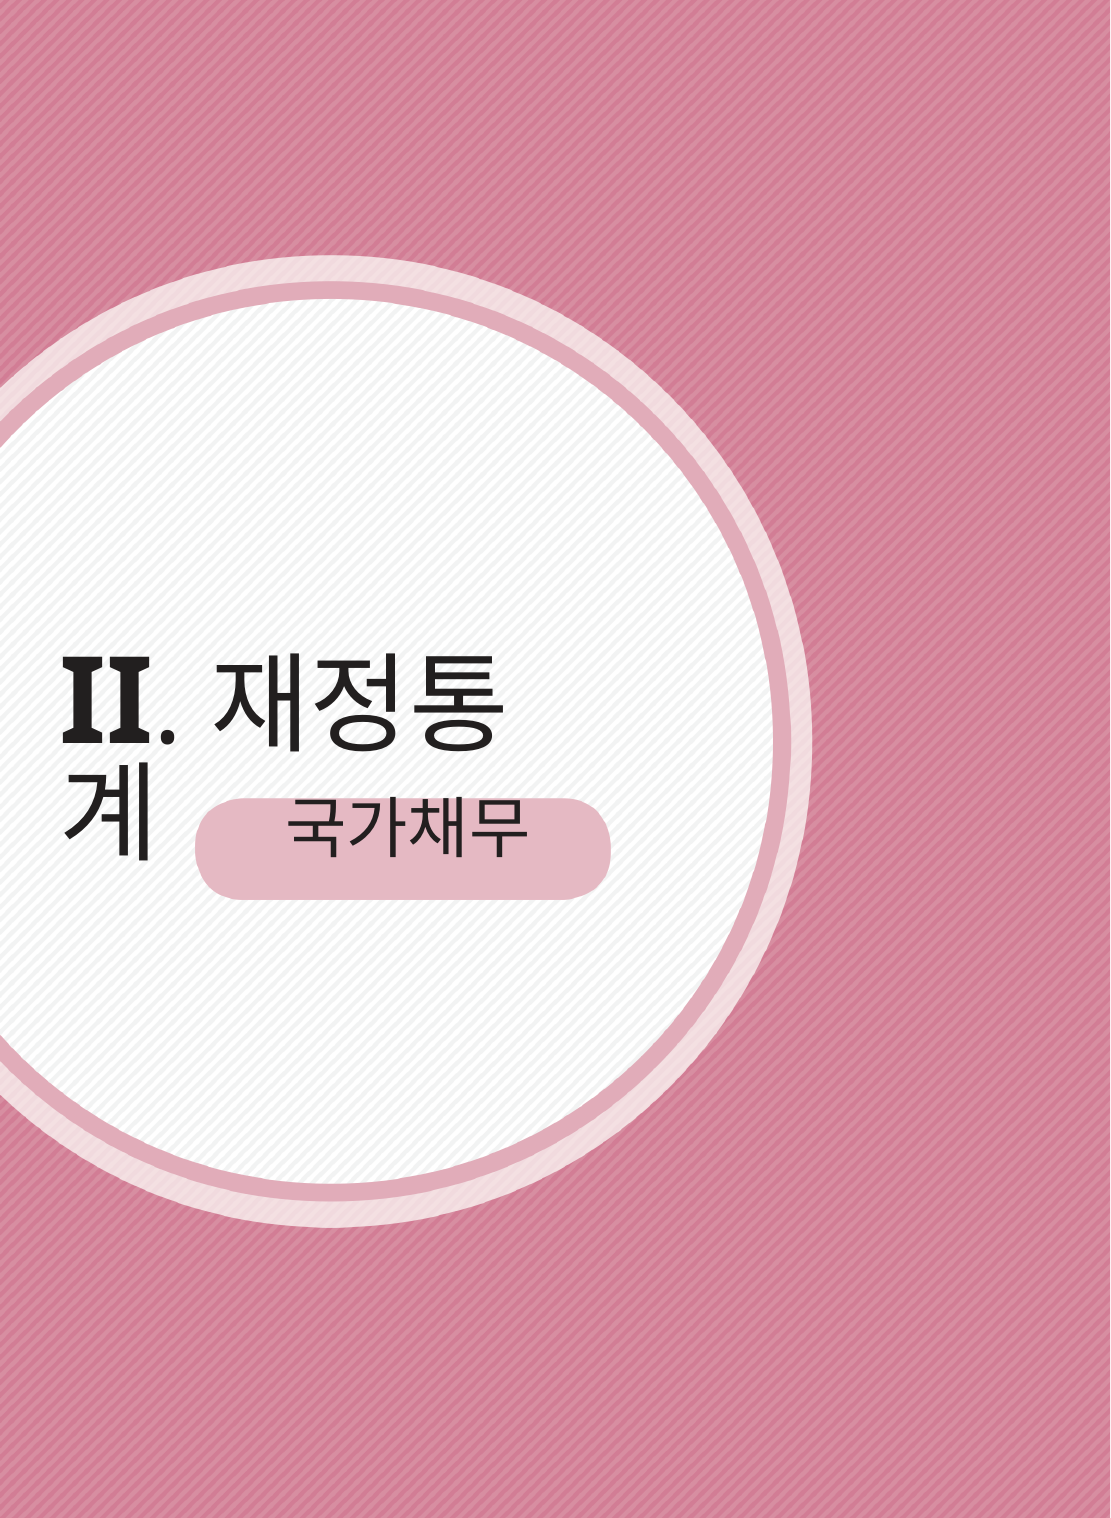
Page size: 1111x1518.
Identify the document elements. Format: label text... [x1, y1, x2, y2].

picture [0, 0, 1111, 1518]
text II. 재정통계 국가채무 [59, 657, 600, 874]
